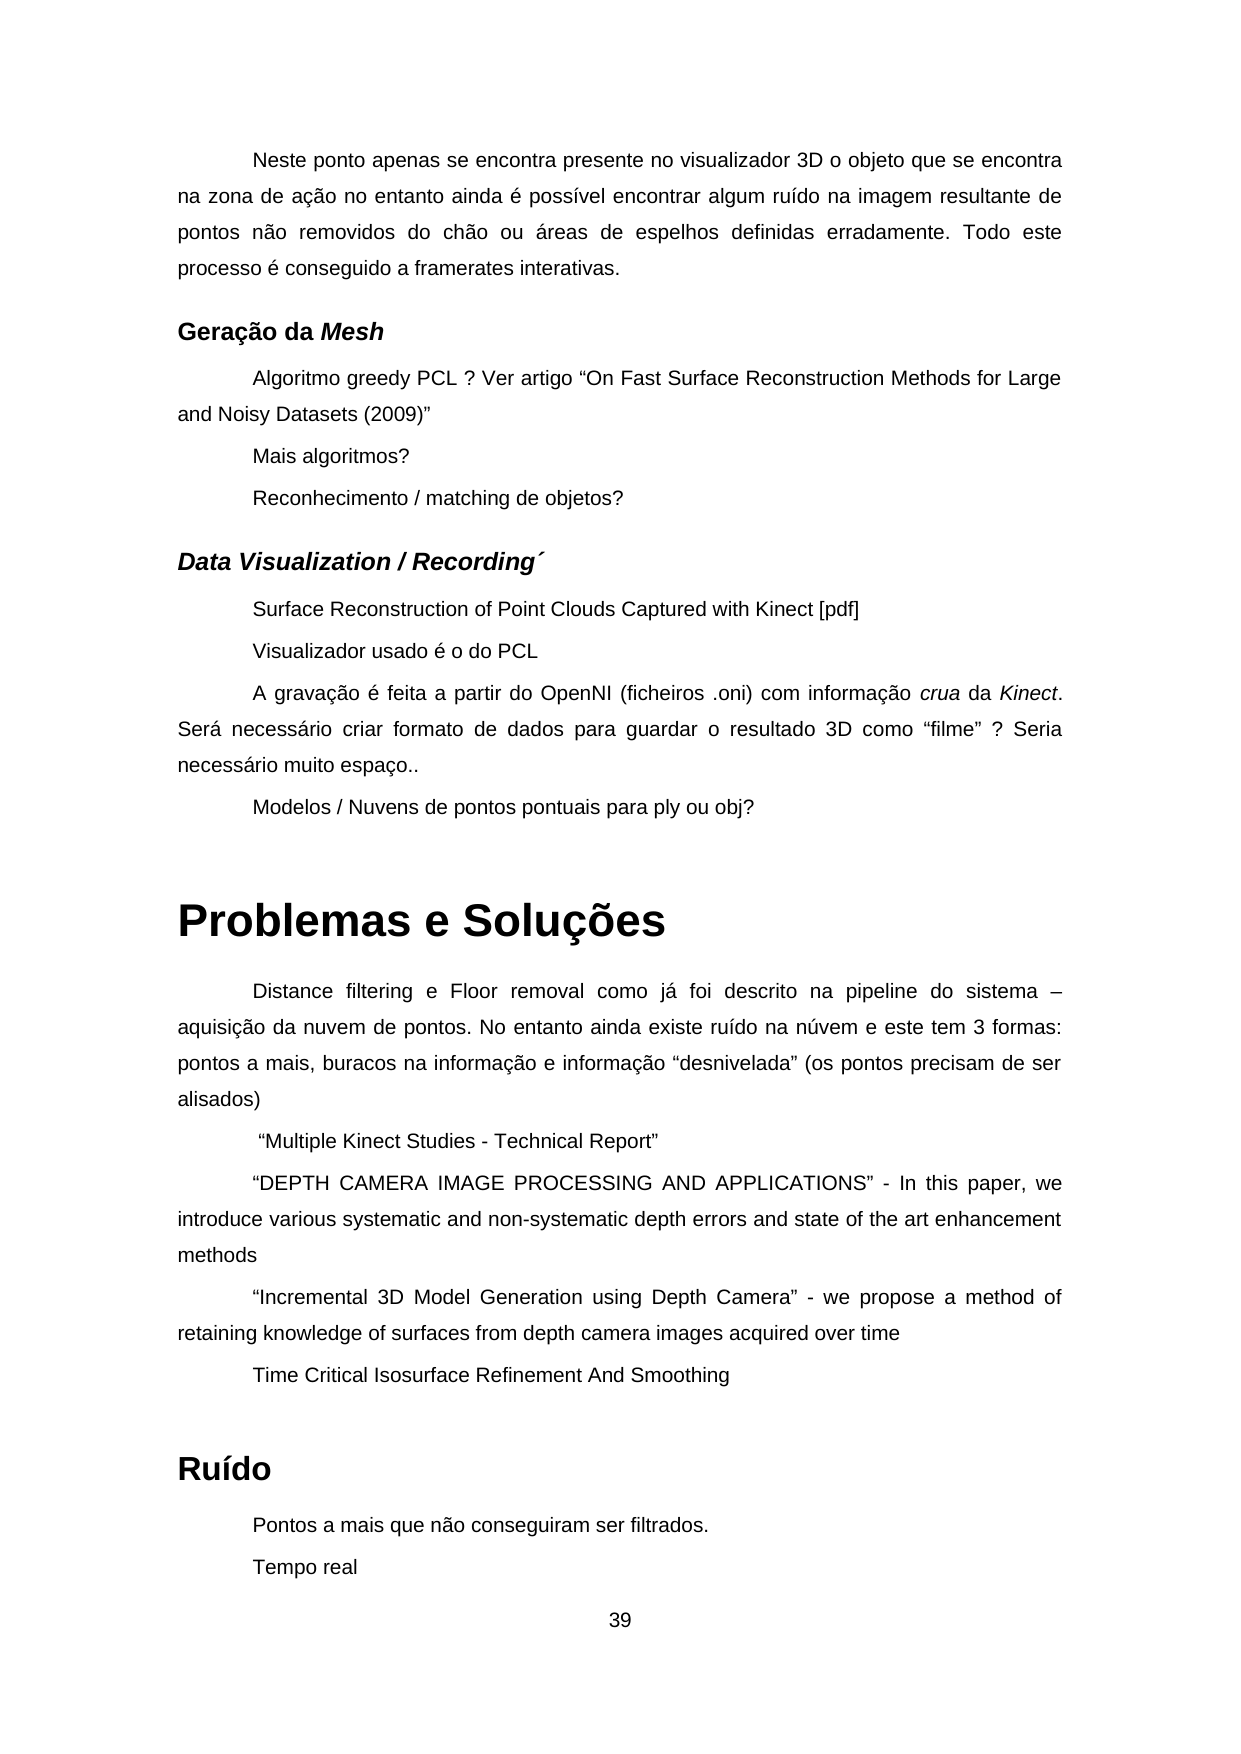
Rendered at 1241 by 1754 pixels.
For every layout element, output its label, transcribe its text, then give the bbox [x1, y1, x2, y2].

text Distance filtering e Floor removal como já foi descrito na pipeline do sistema – aquisição da nuvem de pontos. No entanto ainda existe ruído na núvem e este tem 3 formas: pontos a mais, buracos na informação e informação “desnivelada” (os pontos precisam de ser alisados) [177, 979, 1063, 1110]
text Ruído [177, 1449, 1063, 1487]
text Pontos a mais que não conseguiram ser filtrados. [177, 1513, 1063, 1537]
text Surface Reconstruction of Point Clouds Captured with Kinect [pdf] [177, 596, 1063, 620]
text Algoritmo greedy PCL ? Ver artigo “On Fast Surface Reconstruction Methods for Large and Noisy Datasets (2009)” [177, 366, 1063, 426]
text Neste ponto apenas se encontra presente no visualizador 3D o objeto que se encontra na zona de ação no entanto ainda é possível encontrar algum ruído na imagem resultante de pontos não removidos do chão ou áreas de espelhos definidas erradamente. Todo este processo é conseguido a framerates interativas. [177, 148, 1063, 279]
text Mais algoritmos? [177, 444, 1063, 468]
text “DEPTH CAMERA IMAGE PROCESSING AND APPLICATIONS” - In this paper, we introduce various systematic and non-systematic depth errors and state of the art enhancement methods [177, 1171, 1063, 1267]
text “Incremental 3D Model Generation using Depth Camera” - we propose a method of retaining knowledge of surfaces from depth camera images acquired over time [177, 1285, 1063, 1345]
text Data Visualization / Recording´ [177, 547, 1063, 576]
text Tempo real [177, 1555, 1063, 1579]
text Reconhecimento / matching de objetos? [177, 486, 1063, 510]
text A gravação é feita a partir do OpenNI (ficheiros .oni) com informação crua da Kinect. Será necessário criar formato de dados para guardar o resultado 3D como “filme” ? Seria necessário muito espaço.. [177, 681, 1063, 777]
text Modelos / Nuvens de pontos pontuais para ply ou obj? [177, 795, 1063, 819]
text “Multiple Kinect Studies - Technical Report” [177, 1129, 1063, 1153]
text Geração da Mesh [177, 316, 1063, 345]
text Visualizador usado é o do PCL [177, 639, 1063, 663]
text Time Critical Isosurface Reﬁnement And Smoothing [177, 1363, 1063, 1387]
text Problemas e Soluções [177, 893, 1063, 946]
